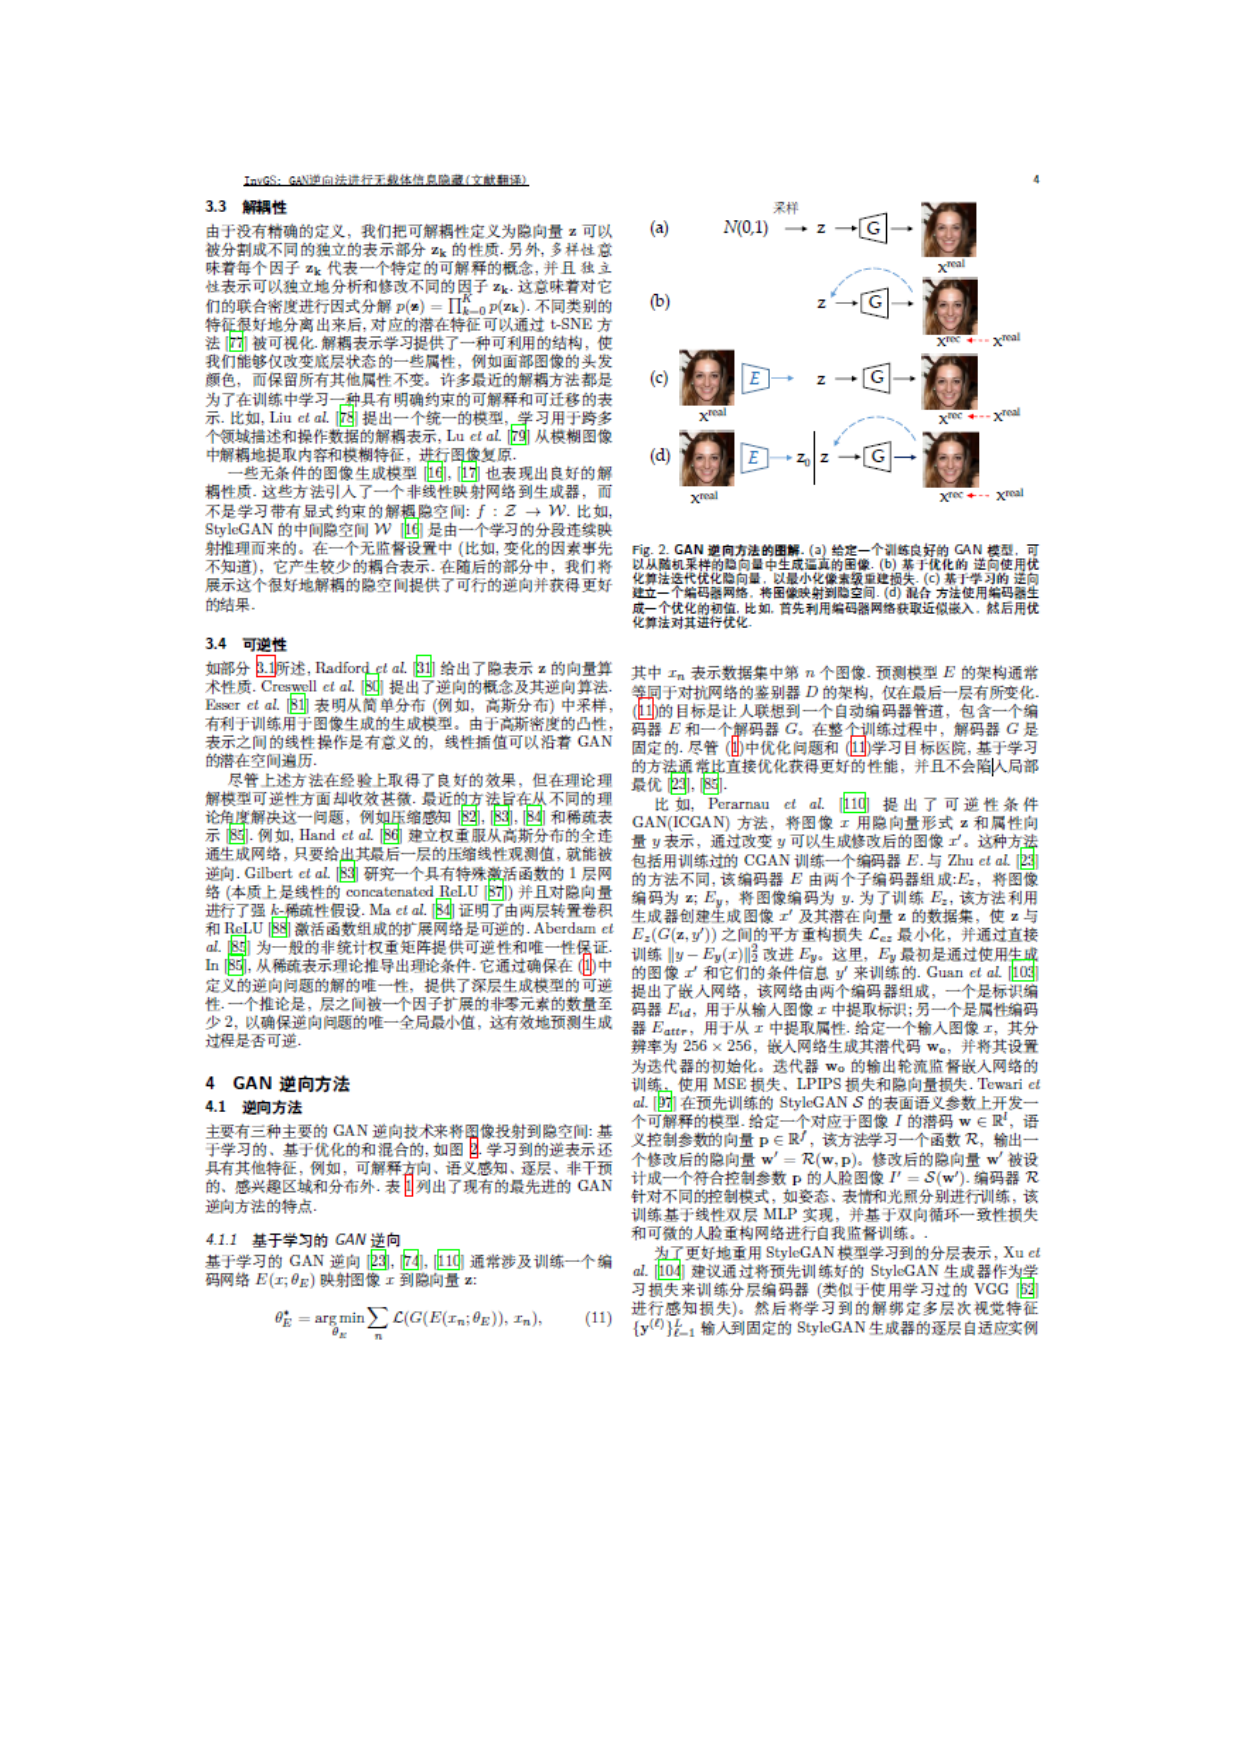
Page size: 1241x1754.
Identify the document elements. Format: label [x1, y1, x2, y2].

picture [187, 162, 1053, 1354]
